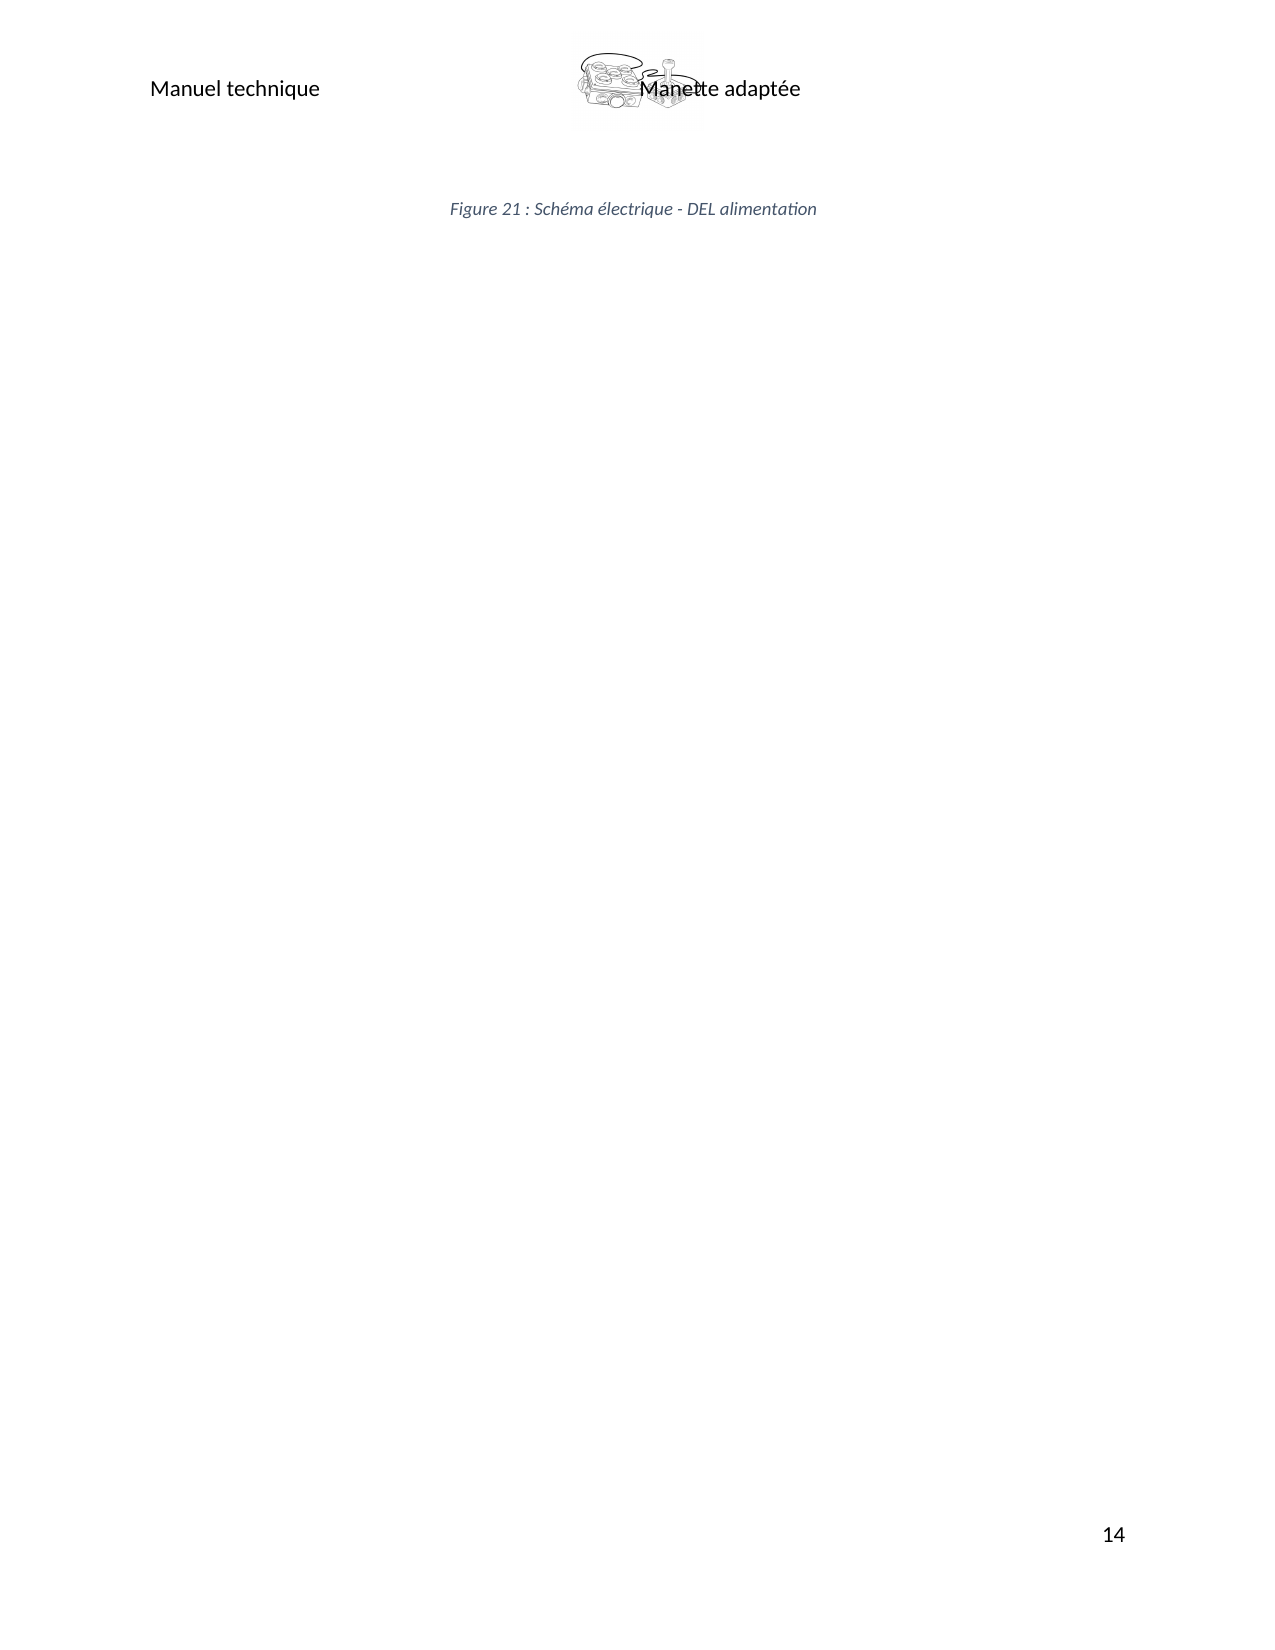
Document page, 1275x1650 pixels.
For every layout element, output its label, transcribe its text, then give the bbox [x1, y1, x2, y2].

text Figure 21 : Schéma électrique - DEL alimentation [450, 197, 1125, 243]
picture [571, 31, 704, 131]
